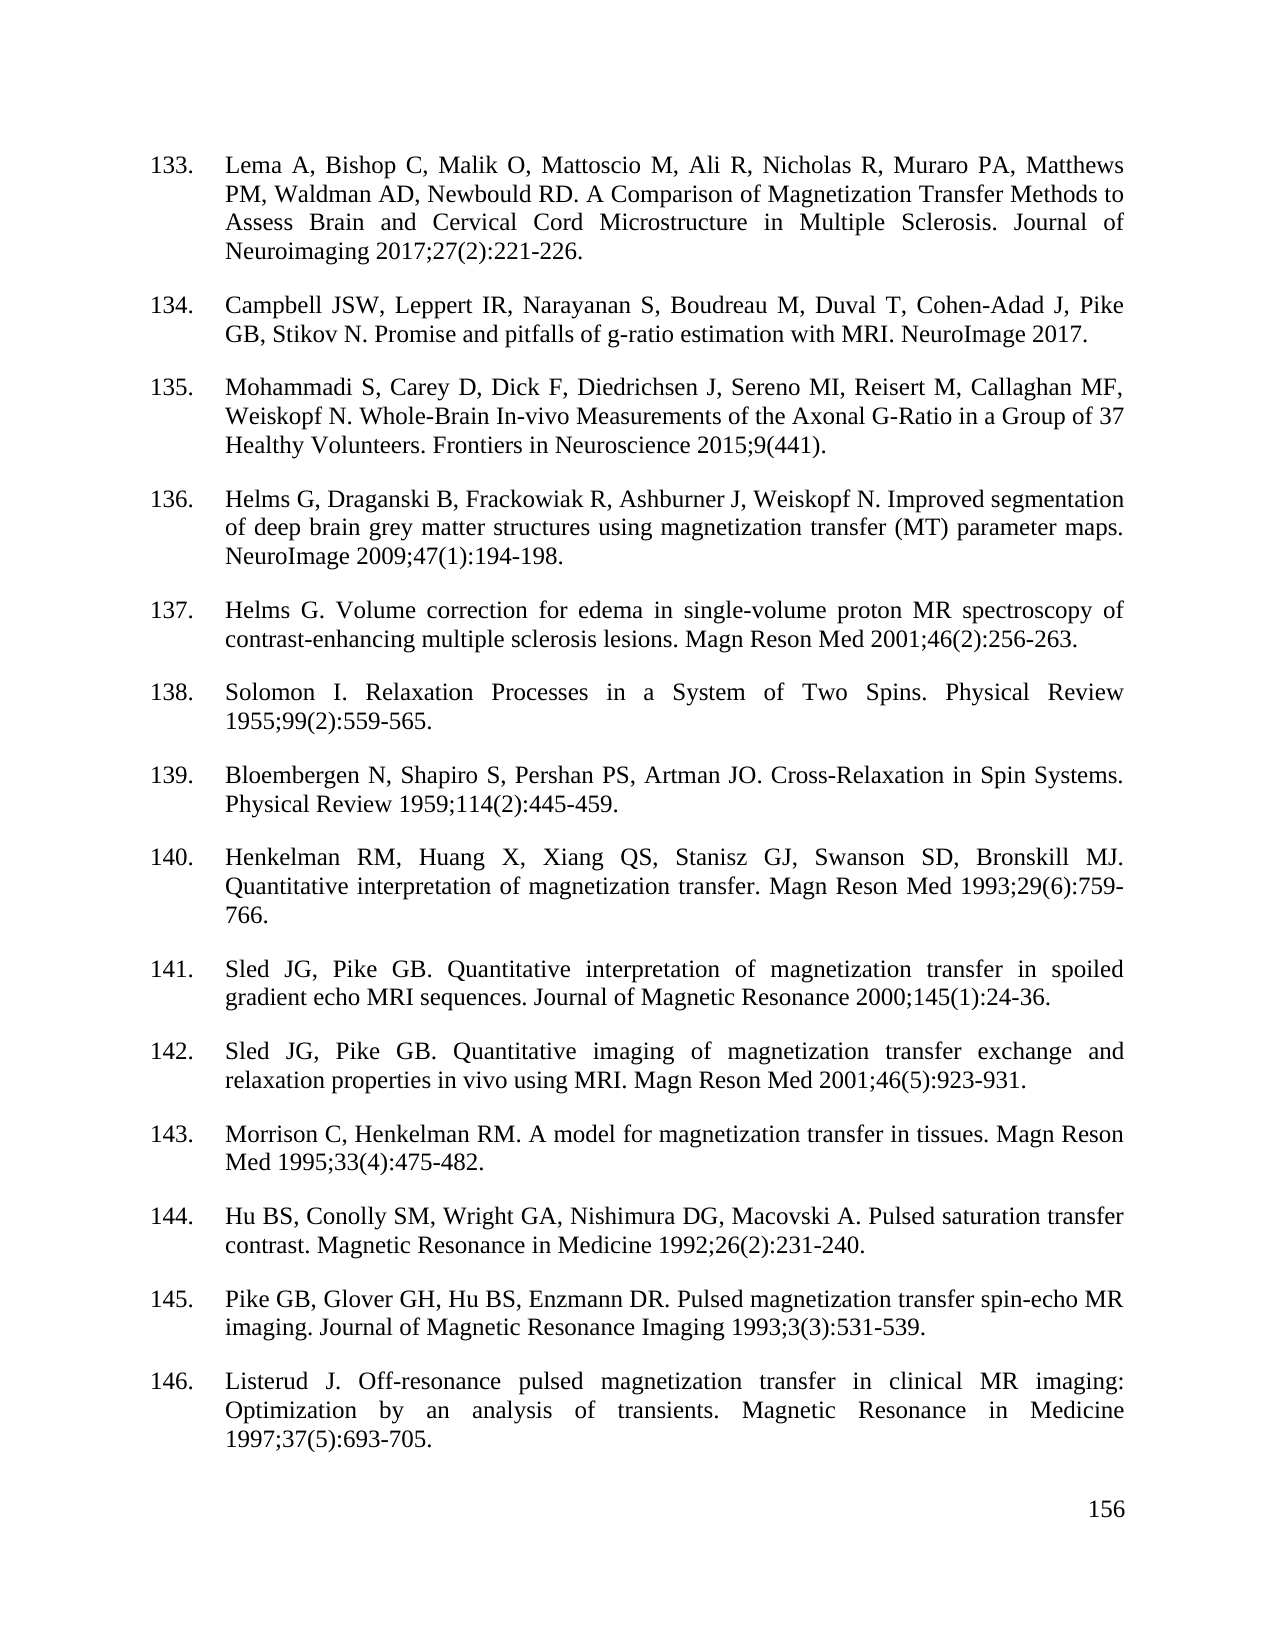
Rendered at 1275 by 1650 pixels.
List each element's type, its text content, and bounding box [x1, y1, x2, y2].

text 135. Mohammadi S, Carey D, Dick F, Diedrichsen J, Sereno MI, Reisert M, Callaghan MF, Weiskopf N. Whole-Brain In-vivo Measurements of the Axonal G-Ratio in a Group of 37 Healthy Volunteers. Frontiers in Neuroscience 2015;9(441). [150, 372, 1125, 459]
text 142. Sled JG, Pike GB. Quantitative imaging of magnetization transfer exchange and relaxation properties in vivo using MRI. Magn Reson Med 2001;46(5):923-931. [150, 1036, 1125, 1094]
text 138. Solomon I. Relaxation Processes in a System of Two Spins. Physical Review 1955;99(2):559-565. [150, 677, 1125, 735]
text 145. Pike GB, Glover GH, Hu BS, Enzmann DR. Pulsed magnetization transfer spin-echo MR imaging. Journal of Magnetic Resonance Imaging 1993;3(3):531-539. [150, 1284, 1125, 1341]
text 134. Campbell JSW, Leppert IR, Narayanan S, Boudreau M, Duval T, Cohen-Adad J, Pike GB, Stikov N. Promise and pitfalls of g-ratio estimation with MRI. NeuroImage 2017. [150, 290, 1125, 347]
text 140. Henkelman RM, Huang X, Xiang QS, Stanisz GJ, Swanson SD, Bronskill MJ. Quantitative interpretation of magnetization transfer. Magn Reson Med 1993;29(6):759-766. [150, 842, 1125, 929]
text 139. Bloembergen N, Shapiro S, Pershan PS, Artman JO. Cross-Relaxation in Spin Systems. Physical Review 1959;114(2):445-459. [150, 760, 1125, 817]
text 136. Helms G, Draganski B, Frackowiak R, Ashburner J, Weiskopf N. Improved segmentation of deep brain grey matter structures using magnetization transfer (MT) parameter maps. NeuroImage 2009;47(1):194-198. [150, 484, 1125, 570]
text 141. Sled JG, Pike GB. Quantitative interpretation of magnetization transfer in spoiled gradient echo MRI sequences. Journal of Magnetic Resonance 2000;145(1):24-36. [150, 954, 1125, 1011]
text 137. Helms G. Volume correction for edema in single-volume proton MR spectroscopy of contrast-enhancing multiple sclerosis lesions. Magn Reson Med 2001;46(2):256-263. [150, 595, 1125, 652]
text 146. Listerud J. Off-resonance pulsed magnetization transfer in clinical MR imaging: Optimization by an analysis of transients. Magnetic Resonance in Medicine 1997;37(5):693-705. [150, 1366, 1125, 1452]
text 133. Lema A, Bishop C, Malik O, Mattoscio M, Ali R, Nicholas R, Muraro PA, Matthews PM, Waldman AD, Newbould RD. A Comparison of Magnetization Transfer Methods to Assess Brain and Cervical Cord Microstructure in Multiple Sclerosis. Journal of Neuroimaging 2017;27(2):221-226. [150, 150, 1125, 265]
text 144. Hu BS, Conolly SM, Wright GA, Nishimura DG, Macovski A. Pulsed saturation transfer contrast. Magnetic Resonance in Medicine 1992;26(2):231-240. [150, 1201, 1125, 1259]
text 143. Morrison C, Henkelman RM. A model for magnetization transfer in tissues. Magn Reson Med 1995;33(4):475-482. [150, 1119, 1125, 1176]
